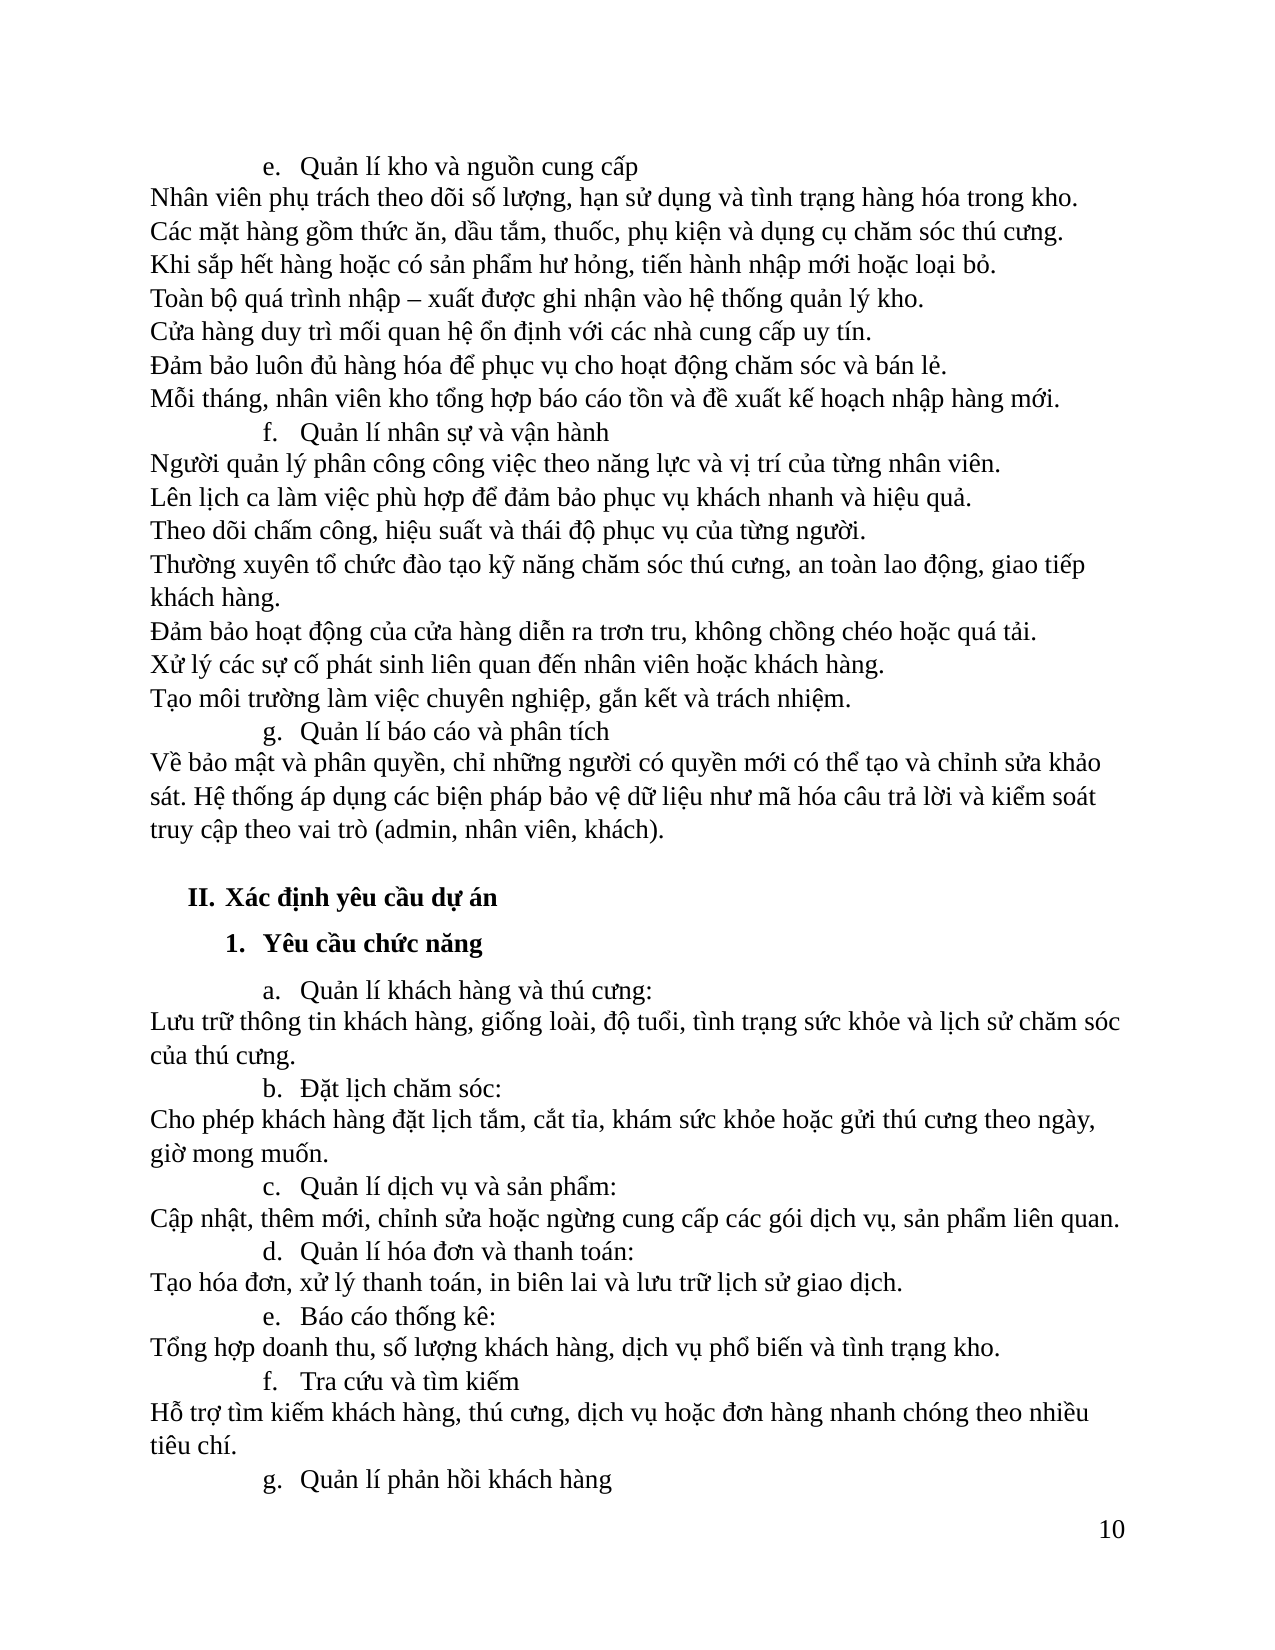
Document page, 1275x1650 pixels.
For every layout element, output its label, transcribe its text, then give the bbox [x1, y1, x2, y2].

list Quản lí khách hàng và thú cưng: [262, 974, 1125, 1005]
text Người quản lý phân công công việc theo năng lực và vị trí của từng nhân viên. Lên lịch ca làm việc phù hợp để đảm bảo phục vụ khách nhanh và hiệu quả. Theo dõi chấm công, hiệu suất và thái độ phục vụ của từng người. Thường xuyên tổ chức đào tạo kỹ năng chăm sóc thú cưng, an toàn lao động, giao tiếp khách hàng. Đảm bảo hoạt động của cửa hàng diễn ra trơn tru, không chồng chéo hoặc quá tải. Xử lý các sự cố phát sinh liên quan đến nhân viên hoặc khách hàng. Tạo môi trường làm việc chuyên nghiệp, gắn kết và trách nhiệm. [150, 447, 1125, 713]
text Báo cáo thống kê: [262, 1300, 1125, 1331]
text Đặt lịch chăm sóc: [262, 1072, 1125, 1103]
list Cập nhật, thêm mới, chỉnh sửa hoặc ngừng cung cấp các gói dịch vụ, sản phẩm liên quan. [150, 1202, 1125, 1233]
text Quản lí phản hồi khách hàng [262, 1463, 1125, 1494]
list Tạo hóa đơn, xử lý thanh toán, in biên lai và lưu trữ lịch sử giao dịch. [150, 1266, 1125, 1297]
list Hỗ trợ tìm kiếm khách hàng, thú cưng, dịch vụ hoặc đơn hàng nhanh chóng theo nhiều tiêu chí. [150, 1396, 1125, 1460]
text Quản lí kho và nguồn cung cấp [262, 150, 1125, 181]
text Về bảo mật và phân quyền, chỉ những người có quyền mới có thể tạo và chỉnh sửa khảo sát. Hệ thống áp dụng các biện pháp bảo vệ dữ liệu như mã hóa câu trả lời và kiểm soát truy cập theo vai trò (admin, nhân viên, khách). [150, 747, 1125, 845]
list Cho phép khách hàng đặt lịch tắm, cắt tỉa, khám sức khỏe hoặc gửi thú cưng theo ngày, giờ mong muốn. [150, 1103, 1125, 1168]
list Tổng hợp doanh thu, số lượng khách hàng, dịch vụ phổ biến và tình trạng kho. [150, 1331, 1125, 1362]
text Xác định yêu cầu dự án [187, 881, 1125, 912]
list Lưu trữ thông tin khách hàng, giống loài, độ tuổi, tình trạng sức khỏe và lịch sử chăm sóc của thú cưng. [150, 1005, 1125, 1070]
text Quản lí hóa đơn và thanh toán: [262, 1235, 1125, 1266]
text Nhân viên phụ trách theo dõi số lượng, hạn sử dụng và tình trạng hàng hóa trong kho. Các mặt hàng gồm thức ăn, dầu tắm, thuốc, phụ kiện và dụng cụ chăm sóc thú cưng. Khi sắp hết hàng hoặc có sản phẩm hư hỏng, tiến hành nhập mới hoặc loại bỏ. Toàn bộ quá trình nhập – xuất được ghi nhận vào hệ thống quản lý kho. Cửa hàng duy trì mối quan hệ ổn định với các nhà cung cấp uy tín. Đảm bảo luôn đủ hàng hóa để phục vụ cho hoạt động chăm sóc và bán lẻ. Mỗi tháng, nhân viên kho tổng hợp báo cáo tồn và đề xuất kế hoạch nhập hàng mới. [150, 181, 1125, 413]
text Quản lí báo cáo và phân tích [262, 715, 1125, 747]
text Quản lí dịch vụ và sản phẩm: [262, 1171, 1125, 1202]
text Quản lí nhân sự và vận hành [262, 416, 1125, 447]
text Yêu cầu chức năng [225, 927, 1125, 958]
text Tra cứu và tìm kiếm [262, 1364, 1125, 1396]
